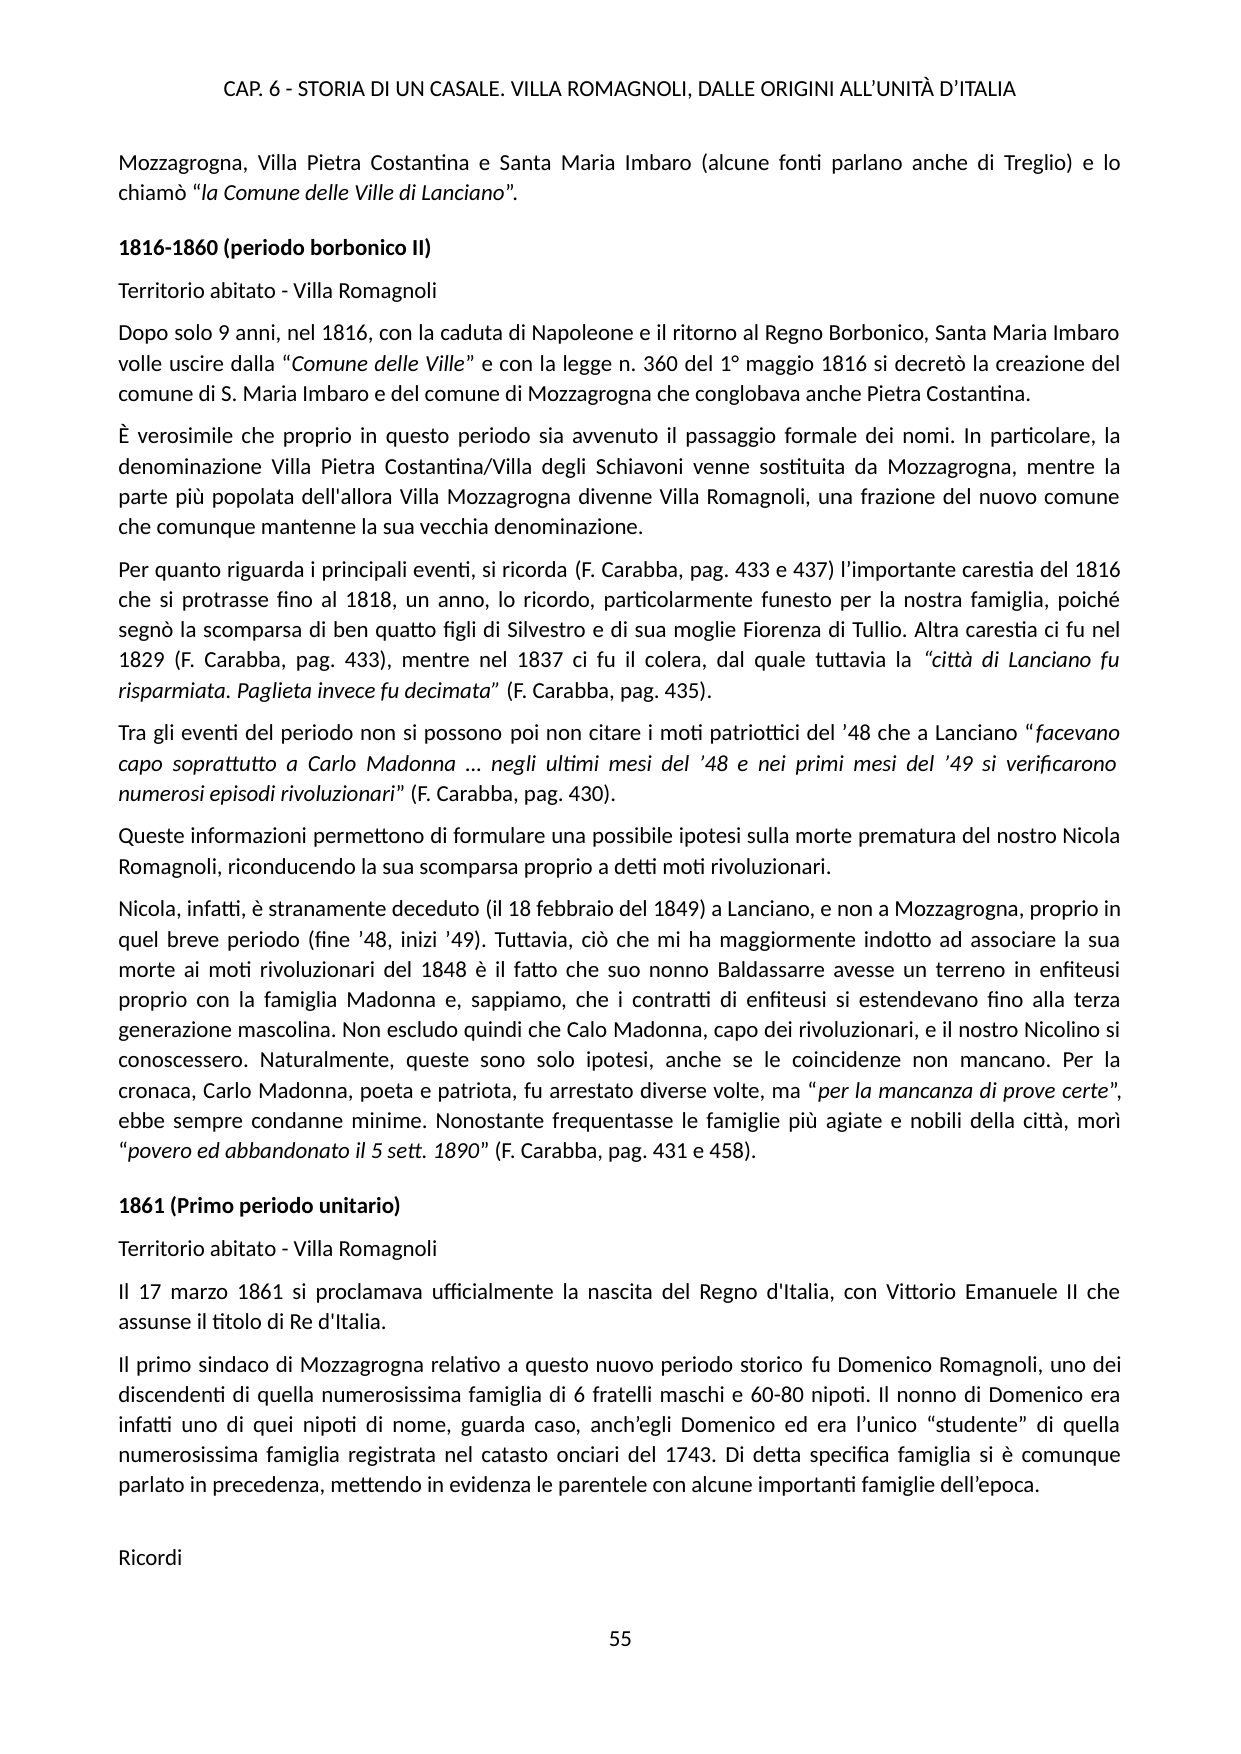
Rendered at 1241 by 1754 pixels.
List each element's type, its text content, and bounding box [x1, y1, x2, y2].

text Il 17 marzo 1861 si proclamava ufficialmente la nascita del Regno d'Italia, con Vittorio Emanuele II che assunse il titolo di Re d'Italia. [118, 1277, 1122, 1335]
text Il primo sindaco di Mozzagrogna relativo a questo nuovo periodo storico fu Domenico Romagnoli, uno dei discendenti di quella numerosissima famiglia di 6 fratelli maschi e 60-80 nipoti. Il nonno di Domenico era infatti uno di quei nipoti di nome, guarda caso, anch’egli Domenico ed era l’unico “studente” di quella numerosissima famiglia registrata nel catasto onciari del 1743. Di detta specifica famiglia si è comunque parlato in precedenza, mettendo in evidenza le parentele con alcune importanti famiglie dell’epoca. [118, 1350, 1122, 1498]
text Ricordi [118, 1543, 1122, 1571]
text È verosimile che proprio in questo periodo sia avvenuto il passaggio formale dei nomi. In particolare, la denominazione Villa Pietra Costantina/Villa degli Schiavoni venne sostituita da Mozzagrogna, mentre la parte più popolata dell'allora Villa Mozzagrogna divenne Villa Romagnoli, una frazione del nuovo comune che comunque mantenne la sua vecchia denominazione. [118, 422, 1122, 540]
text Nicola, infatti, è stranamente deceduto (il 18 febbraio del 1849) a Lanciano, e non a Mozzagrogna, proprio in quel breve periodo (fine ’48, inizi ’49). Tuttavia, ciò che mi ha maggiormente indotto ad associare la sua morte ai moti rivoluzionari del 1848 è il fatto che suo nonno Baldassarre avesse un terreno in enfiteusi proprio con la famiglia Madonna e, sappiamo, che i contratti di enfiteusi si estendevano fino alla terza generazione mascolina. Non escludo quindi che Calo Madonna, capo dei rivoluzionari, e il nostro Nicolino si conoscessero. Naturalmente, queste sono solo ipotesi, anche se le coincidenze non mancano. Per la cronaca, Carlo Madonna, poeta e patriota, fu arrestato diverse volte, ma “per la mancanza di prove certe”, ebbe sempre condanne minime. Nonostante frequentasse le famiglie più agiate e nobili della città, morì “povero ed abbandonato il 5 sett. 1890” (F. Carabba, pag. 431 e 458). [118, 894, 1122, 1164]
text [118, 148, 1122, 206]
text 1816-1860 (periodo borbonico II) [118, 233, 1122, 261]
text Territorio abitato - Villa Romagnoli [118, 276, 1122, 304]
text Territorio abitato - Villa Romagnoli [118, 1234, 1122, 1262]
text Per quanto riguarda i principali eventi, si ricorda (F. Carabba, pag. 433 e 437) l’importante carestia del 1816 che si protrasse fino al 1818, un anno, lo ricordo, particolarmente funesto per la nostra famiglia, poiché segnò la scomparsa di ben quatto figli di Silvestro e di sua moglie Fiorenza di Tullio. Altra carestia ci fu nel 1829 (F. Carabba, pag. 433), mentre nel 1837 ci fu il colera, dal quale tuttavia la “città di Lanciano fu risparmiata. Paglieta invece fu decimata” (F. Carabba, pag. 435). [118, 555, 1122, 704]
text 1861 (Primo periodo unitario) [118, 1191, 1122, 1219]
text Queste informazioni permettono di formulare una possibile ipotesi sulla morte prematura del nostro Nicola Romagnoli, riconducendo la sua scomparsa proprio a detti moti rivoluzionari. [118, 822, 1122, 880]
text Tra gli eventi del periodo non si possono poi non citare i moti patriottici del ’48 che a Lanciano “facevano capo soprattutto a Carlo Madonna … negli ultimi mesi del ’48 e nei primi mesi del ’49 si verificarono numerosi episodi rivoluzionari” (F. Carabba, pag. 430). [118, 718, 1122, 807]
text Dopo solo 9 anni, nel 1816, con la caduta di Napoleone e il ritorno al Regno Borbonico, Santa Maria Imbaro volle uscire dalla “Comune delle Ville” e con la legge n. 360 del 1° maggio 1816 si decretò la creazione del comune di S. Maria Imbaro e del comune di Mozzagrogna che conglobava anche Pietra Costantina. [118, 318, 1122, 407]
